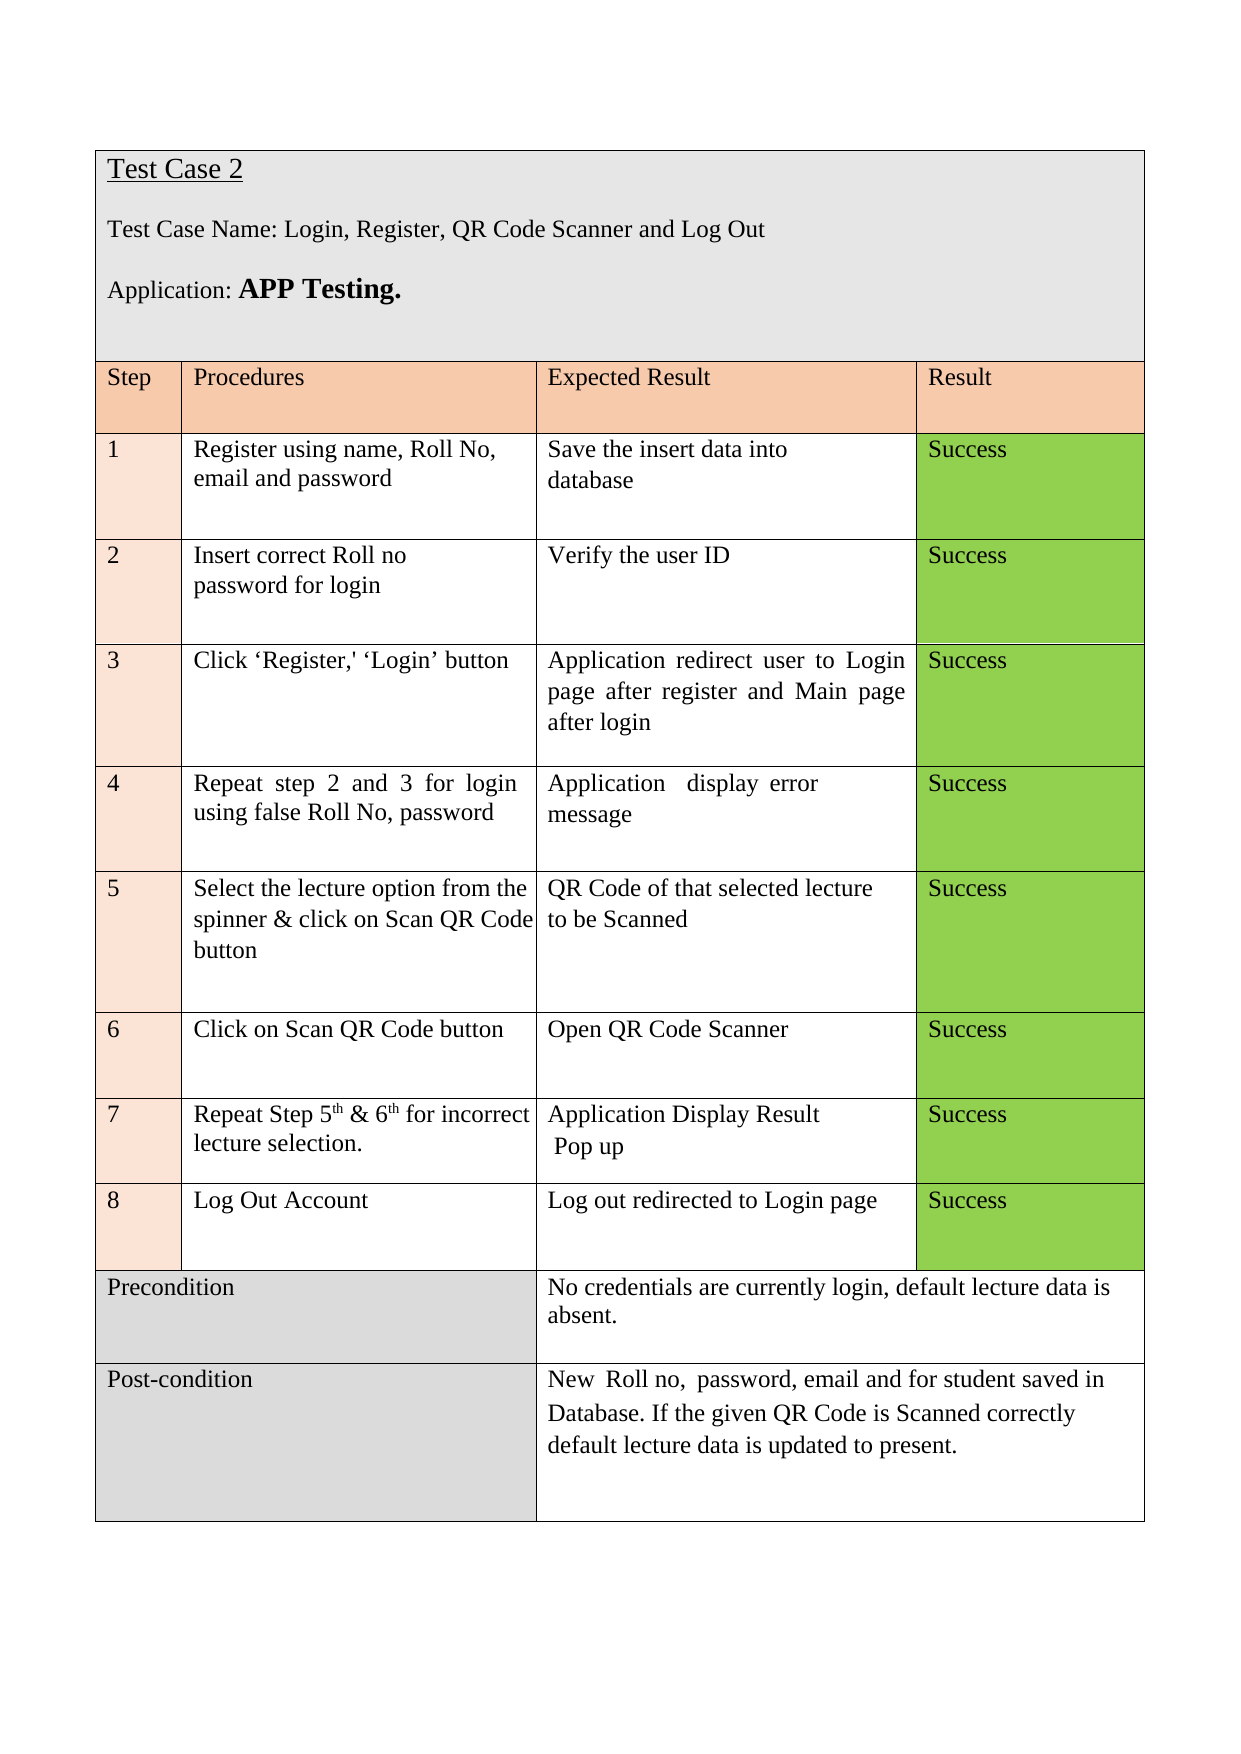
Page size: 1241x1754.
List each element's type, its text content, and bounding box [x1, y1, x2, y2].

table_cell 6 [96, 1013, 181, 1098]
table_cell No credentials are currently login, default lecture data is absent. [537, 1271, 1144, 1363]
table_cell Success [917, 767, 1144, 871]
table_cell 5 [96, 872, 181, 1012]
table_cell Step [96, 362, 181, 433]
table_cell Success [917, 645, 1144, 766]
table_cell Register using name, Roll No, email and password [182, 434, 536, 539]
table_cell Verify the user ID [537, 540, 916, 643]
table_cell 4 [96, 767, 181, 871]
table_cell Application display error message [537, 767, 916, 871]
table_cell Success [917, 1184, 1144, 1270]
table_cell 2 [96, 540, 181, 643]
table_cell 1 [96, 434, 181, 539]
table_cell Expected Result [537, 362, 916, 433]
table_cell 8 [96, 1184, 181, 1270]
table_cell Application Display Result Pop up [537, 1099, 916, 1183]
table_cell Insert correct Roll no password for login [182, 540, 536, 643]
table_cell Success [917, 540, 1144, 643]
table_cell 3 [96, 645, 181, 766]
table_cell Open QR Code Scanner [537, 1013, 916, 1098]
table_cell Post-condition [96, 1364, 536, 1521]
table_cell Repeat Step 5th & 6th for incorrect lecture selection. [182, 1099, 536, 1183]
table_cell Result [917, 362, 1144, 433]
table_cell Log Out Account [182, 1184, 536, 1270]
table_cell Select the lecture option from the spinner & click on Scan QR Code button [182, 872, 536, 1012]
table_header Test Case 2 Test Case Name: Login, Register, QR Code Scanner and Log Out Application: APP Testing. [96, 151, 1144, 361]
table_cell Application redirect user to Login page after register and Main page after login [537, 645, 916, 766]
table_cell Log out redirected to Login page [537, 1184, 916, 1270]
table_cell Success [917, 434, 1144, 539]
table_cell Click ‘Register,' ‘Login’ button [182, 645, 536, 766]
table_cell Precondition [96, 1271, 536, 1363]
table_cell Success [917, 1099, 1144, 1183]
table_cell Repeat step 2 and 3 for login using false Roll No, password [182, 767, 536, 871]
table_cell New Roll no, password, email and for student saved in Database. If the given QR Code is Scanned correctly default lecture data is updated to present. [537, 1364, 1144, 1521]
table_cell Success [917, 1013, 1144, 1098]
table_cell Click on Scan QR Code button [182, 1013, 536, 1098]
table_cell Procedures [182, 362, 536, 433]
table_cell 7 [96, 1099, 181, 1183]
table_cell Save the insert data into database [537, 434, 916, 539]
table_cell Success [917, 872, 1144, 1012]
table_cell QR Code of that selected lecture to be Scanned [537, 872, 916, 1012]
